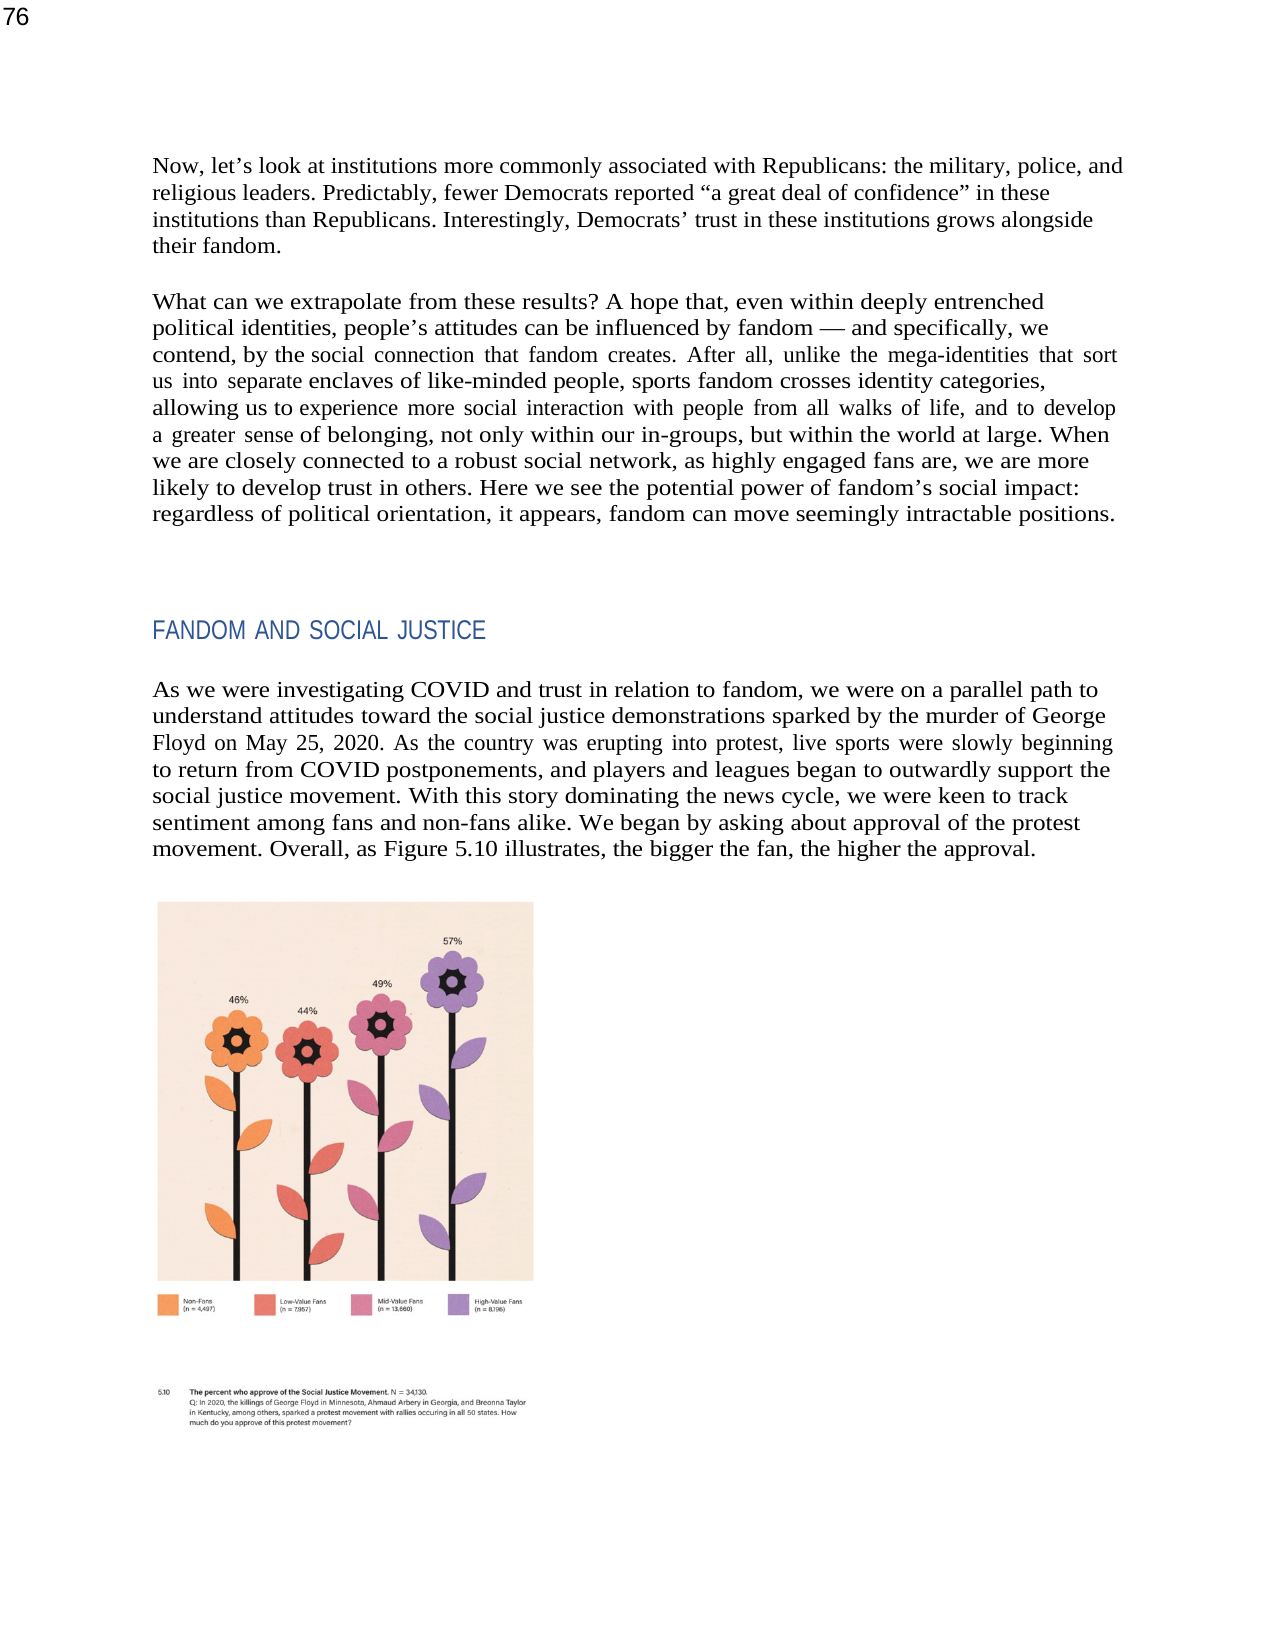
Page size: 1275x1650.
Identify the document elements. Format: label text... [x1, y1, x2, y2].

picture [157, 901, 534, 1427]
subtitle FANDOM AND SOCIAL JUSTICE [152, 614, 1162, 645]
text As we were investigating COVID and trust in relation to fandom, we were on a parallel path to understand attitudes toward the social justice demonstrations sparked by the murder of George Floyd on May 25, 2020. As the country was erupting into protest, live sports were slowly beginning to return from COVID postponements, and players and leagues began to outwardly support the social justice movement. With this story dominating the news cycle, we were keen to track sentiment among fans and non-fans alike. We began by asking about approval of the protest movement. Overall, as Figure 5.10 illustrates, the bigger the fan, the higher the approval. [152, 676, 1127, 862]
text Now, let’s look at institutions more commonly associated with Republicans: the military, police, and religious leaders. Predictably, fewer Democrats reported “a great deal of confidence” in these institutions than Republicans. Interestingly, Democrats’ trust in these institutions grows alongside their fandom. [152, 153, 1127, 259]
text What can we extrapolate from these results? A hope that, even within deeply entrenched political identities, people’s attitudes can be influenced by fandom — and specifically, we contend, by the social connection that fandom creates. After all, unlike the mega-identities that sort us into separate enclaves of like-minded people, sports fandom crosses identity categories, allowing us to experience more social interaction with people from all walks of life, and to develop a greater sense of belonging, not only within our in-groups, but within the world at large. When we are closely connected to a robust social network, as highly engaged fans are, we are more likely to develop trust in others. Here we see the potential power of fandom’s social impact: regardless of political orientation, it appears, fandom can move seemingly intractable positions. [152, 288, 1125, 527]
